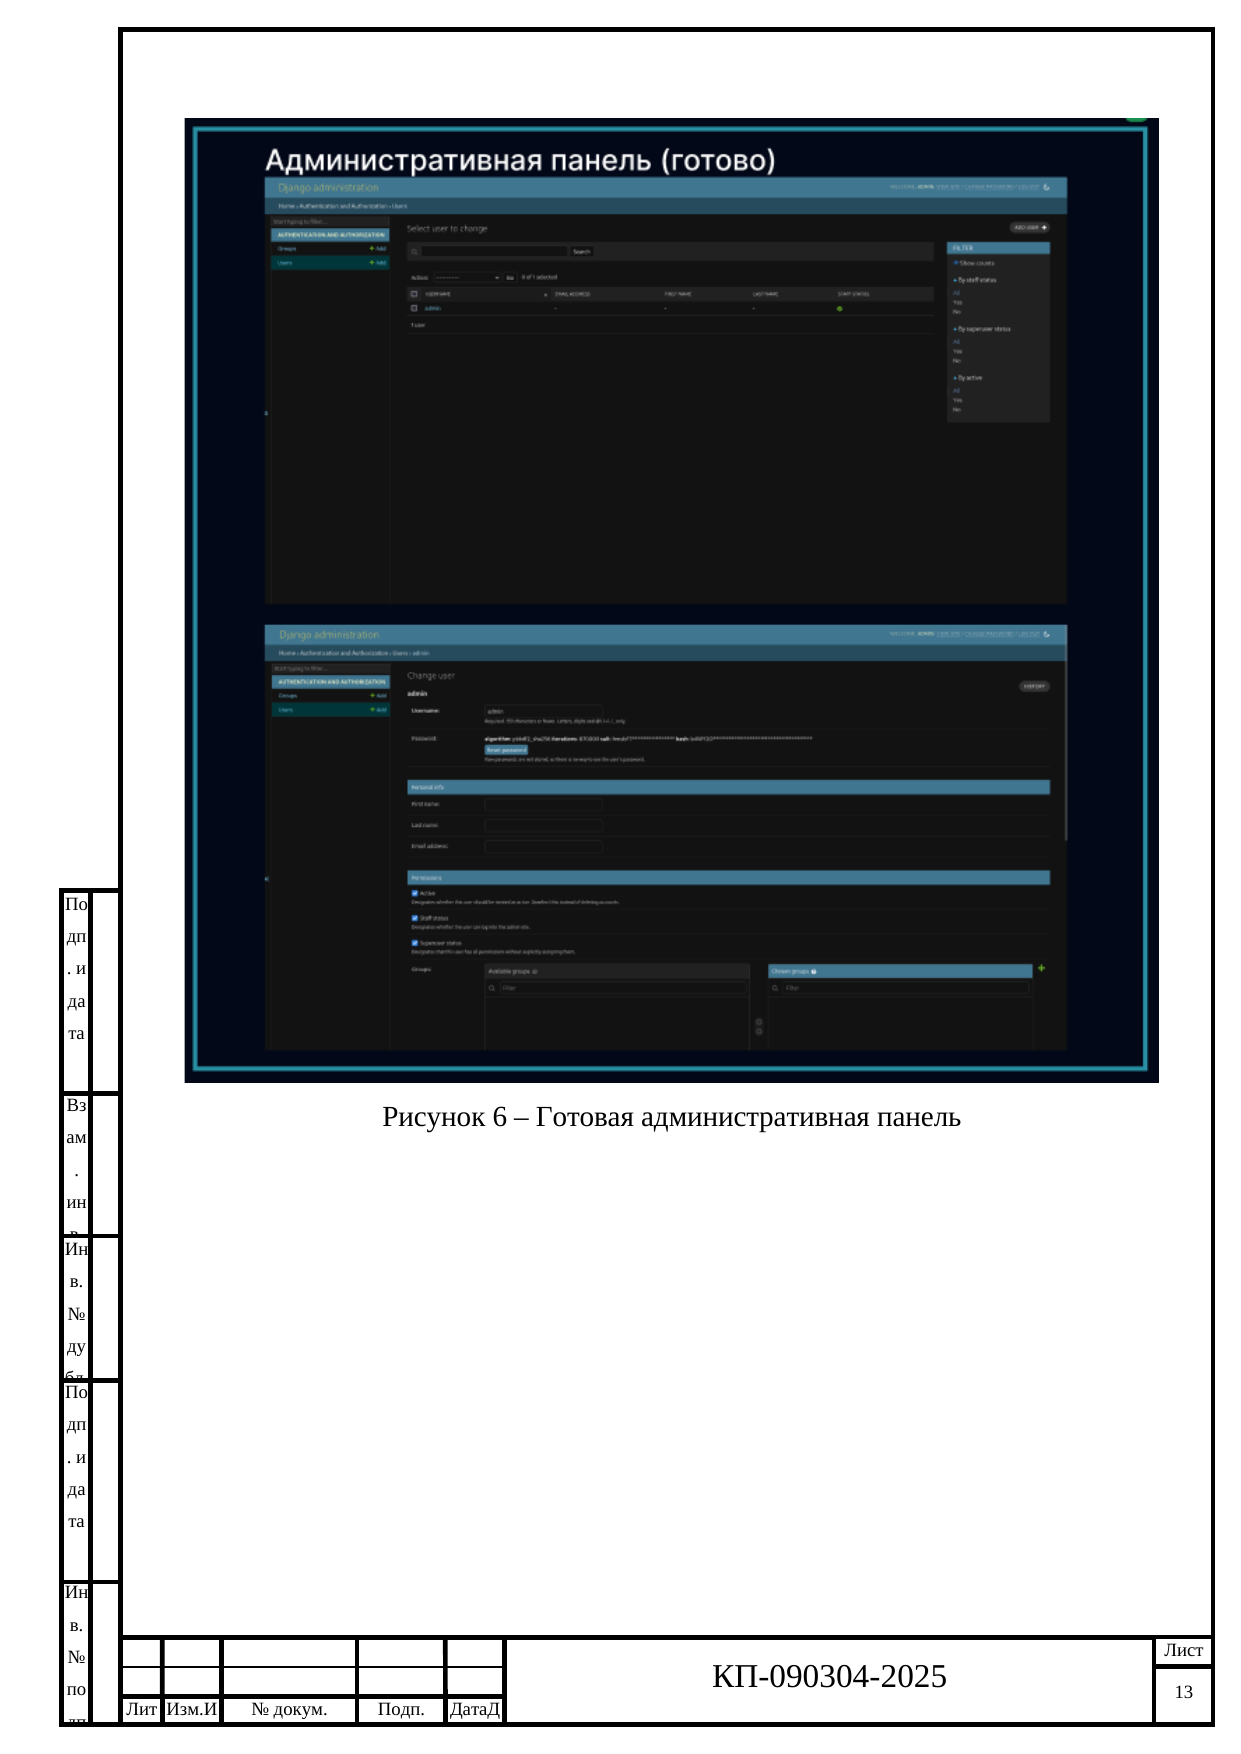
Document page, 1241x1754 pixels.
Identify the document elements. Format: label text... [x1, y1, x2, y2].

picture [184, 118, 1159, 1083]
text Рисунок 6 – Готовая административная панель [162, 1099, 1181, 1133]
